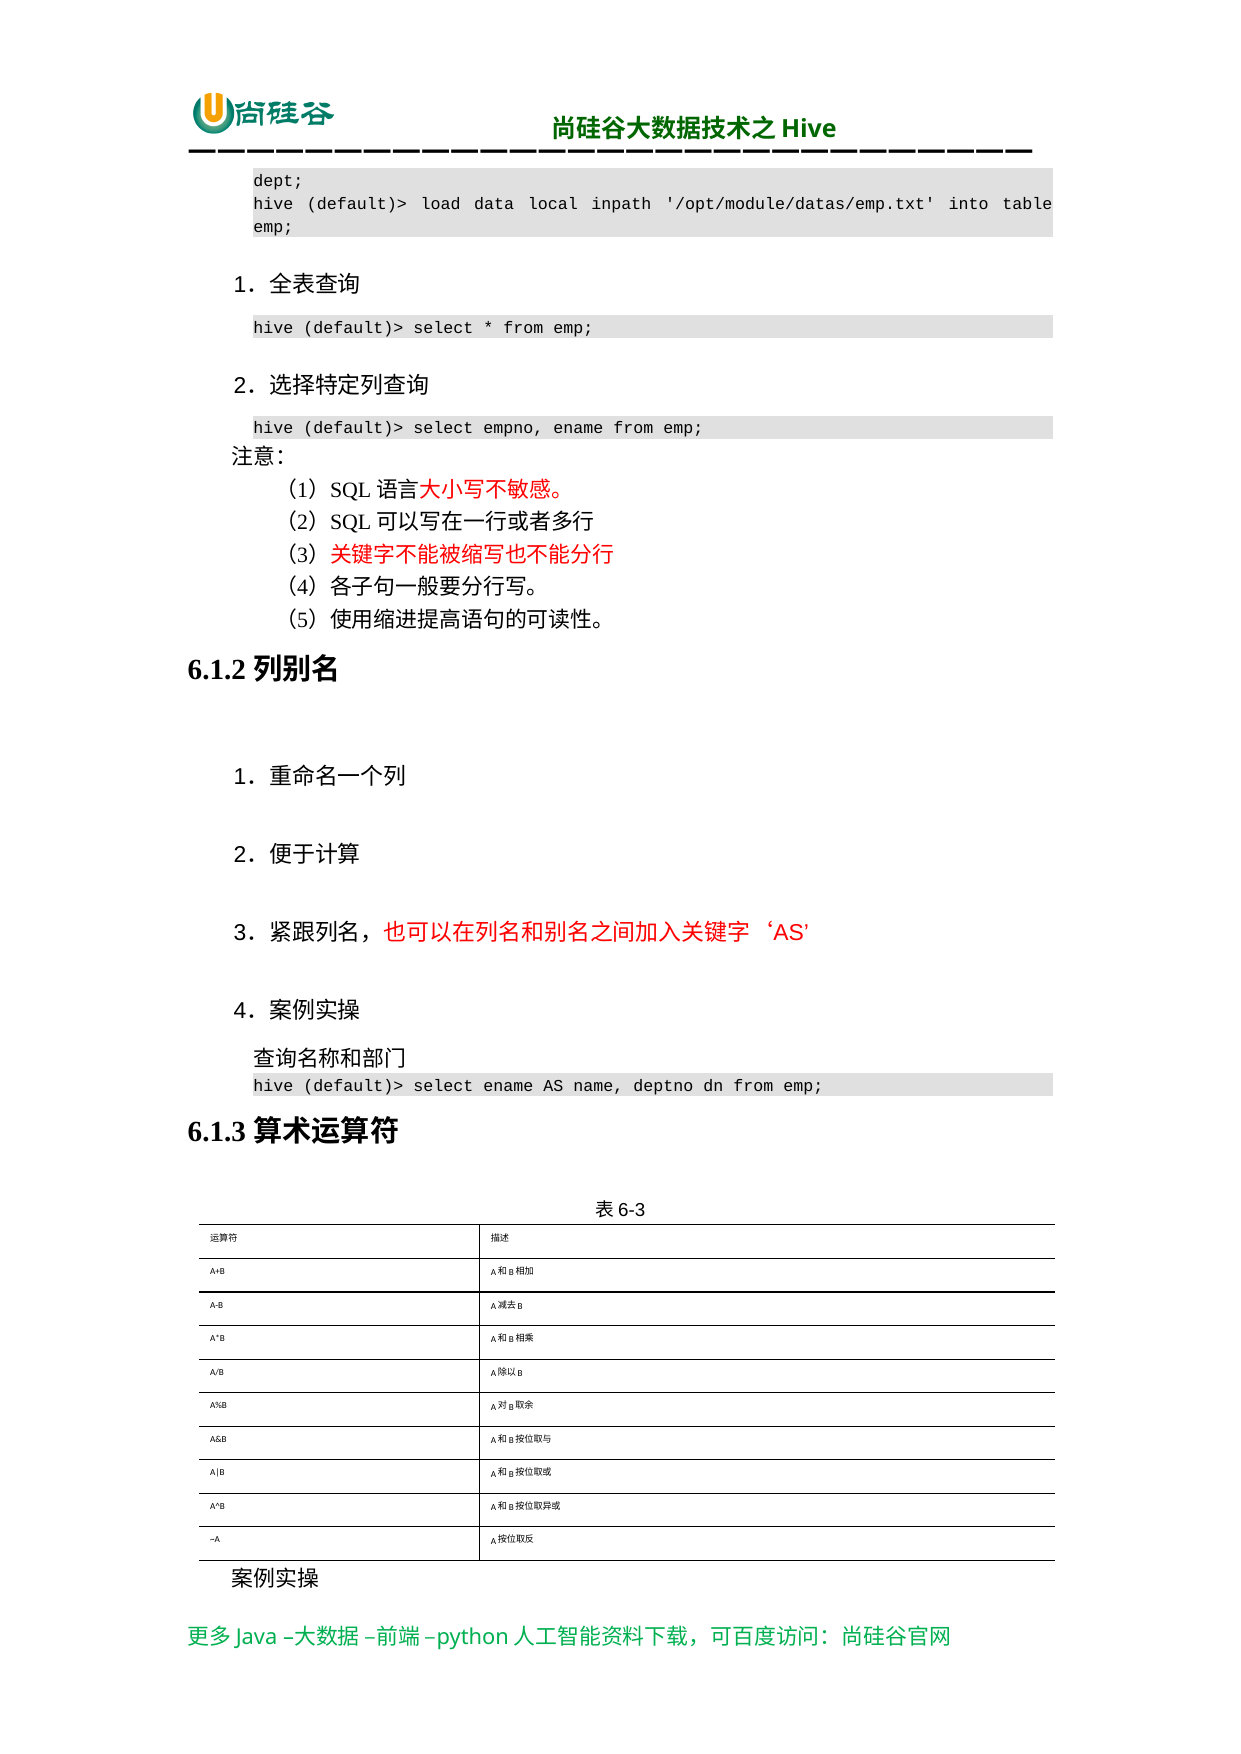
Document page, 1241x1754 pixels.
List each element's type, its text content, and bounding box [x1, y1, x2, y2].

text 注意： [231, 439, 1053, 471]
table_cell A+B [199, 1259, 479, 1291]
text （1）SQL 语言大小写不敏感。 [231, 471, 1053, 504]
table_cell A-B [199, 1293, 479, 1325]
text 3．紧跟列名，也可以在列名和别名之间加入关键字‘AS’ [187, 898, 1053, 963]
table_cell A^B [199, 1494, 479, 1526]
table_cell A对B取余 [480, 1393, 1055, 1426]
table_cell A和B 相加 [480, 1259, 1055, 1291]
table_cell A按位取反 [480, 1527, 1055, 1560]
text 1．重命名一个列 [187, 742, 1053, 807]
text hive (default)> load data local inpath '/opt/module/datas/emp.txt' into table emp; [253, 191, 1053, 237]
text 4．案例实操 [187, 976, 1053, 1041]
text （3）关键字不能被缩写也不能分行 [231, 536, 1053, 569]
subtitle 6.1.3 算术运算符 [187, 1096, 1053, 1161]
table_cell A和B 相乘 [480, 1326, 1055, 1358]
table_cell A&B [199, 1427, 479, 1459]
table_header 描述 [480, 1225, 1055, 1258]
text dept; [253, 168, 1053, 191]
subtitle 6.1.2 列别名 [187, 634, 1053, 699]
text 表6-3 [187, 1192, 1053, 1224]
picture [187, 88, 338, 138]
table_header 运算符 [199, 1225, 479, 1258]
table_cell A和B按位取与 [480, 1427, 1055, 1459]
table_cell A|B [199, 1460, 479, 1493]
text hive (default)> select empno, ename from emp; [253, 416, 1053, 439]
text 2．选择特定列查询 [187, 351, 1053, 416]
text （2）SQL 可以写在一行或者多行 [231, 504, 1053, 536]
table_cell A和B按位取或 [480, 1460, 1055, 1493]
table_cell A减去B [480, 1293, 1055, 1325]
table_cell A/B [199, 1360, 479, 1392]
table_cell A*B [199, 1326, 479, 1358]
text hive (default)> select ename AS name, deptno dn from emp; [253, 1073, 1053, 1096]
text 1．全表查询 [187, 250, 1053, 315]
text （4）各子句一般要分行写。 [231, 569, 1053, 601]
table_cell A和B按位取异或 [480, 1494, 1055, 1526]
text 查询名称和部门 [209, 1041, 1053, 1073]
text 案例实操 [187, 1561, 1053, 1593]
table_cell A%B [199, 1393, 479, 1426]
table_cell A除以B [480, 1360, 1055, 1392]
text （5）使用缩进提高语句的可读性。 [231, 601, 1053, 634]
text hive (default)> select * from emp; [253, 315, 1053, 338]
text 2．便于计算 [187, 820, 1053, 885]
table_cell ~A [199, 1527, 479, 1560]
